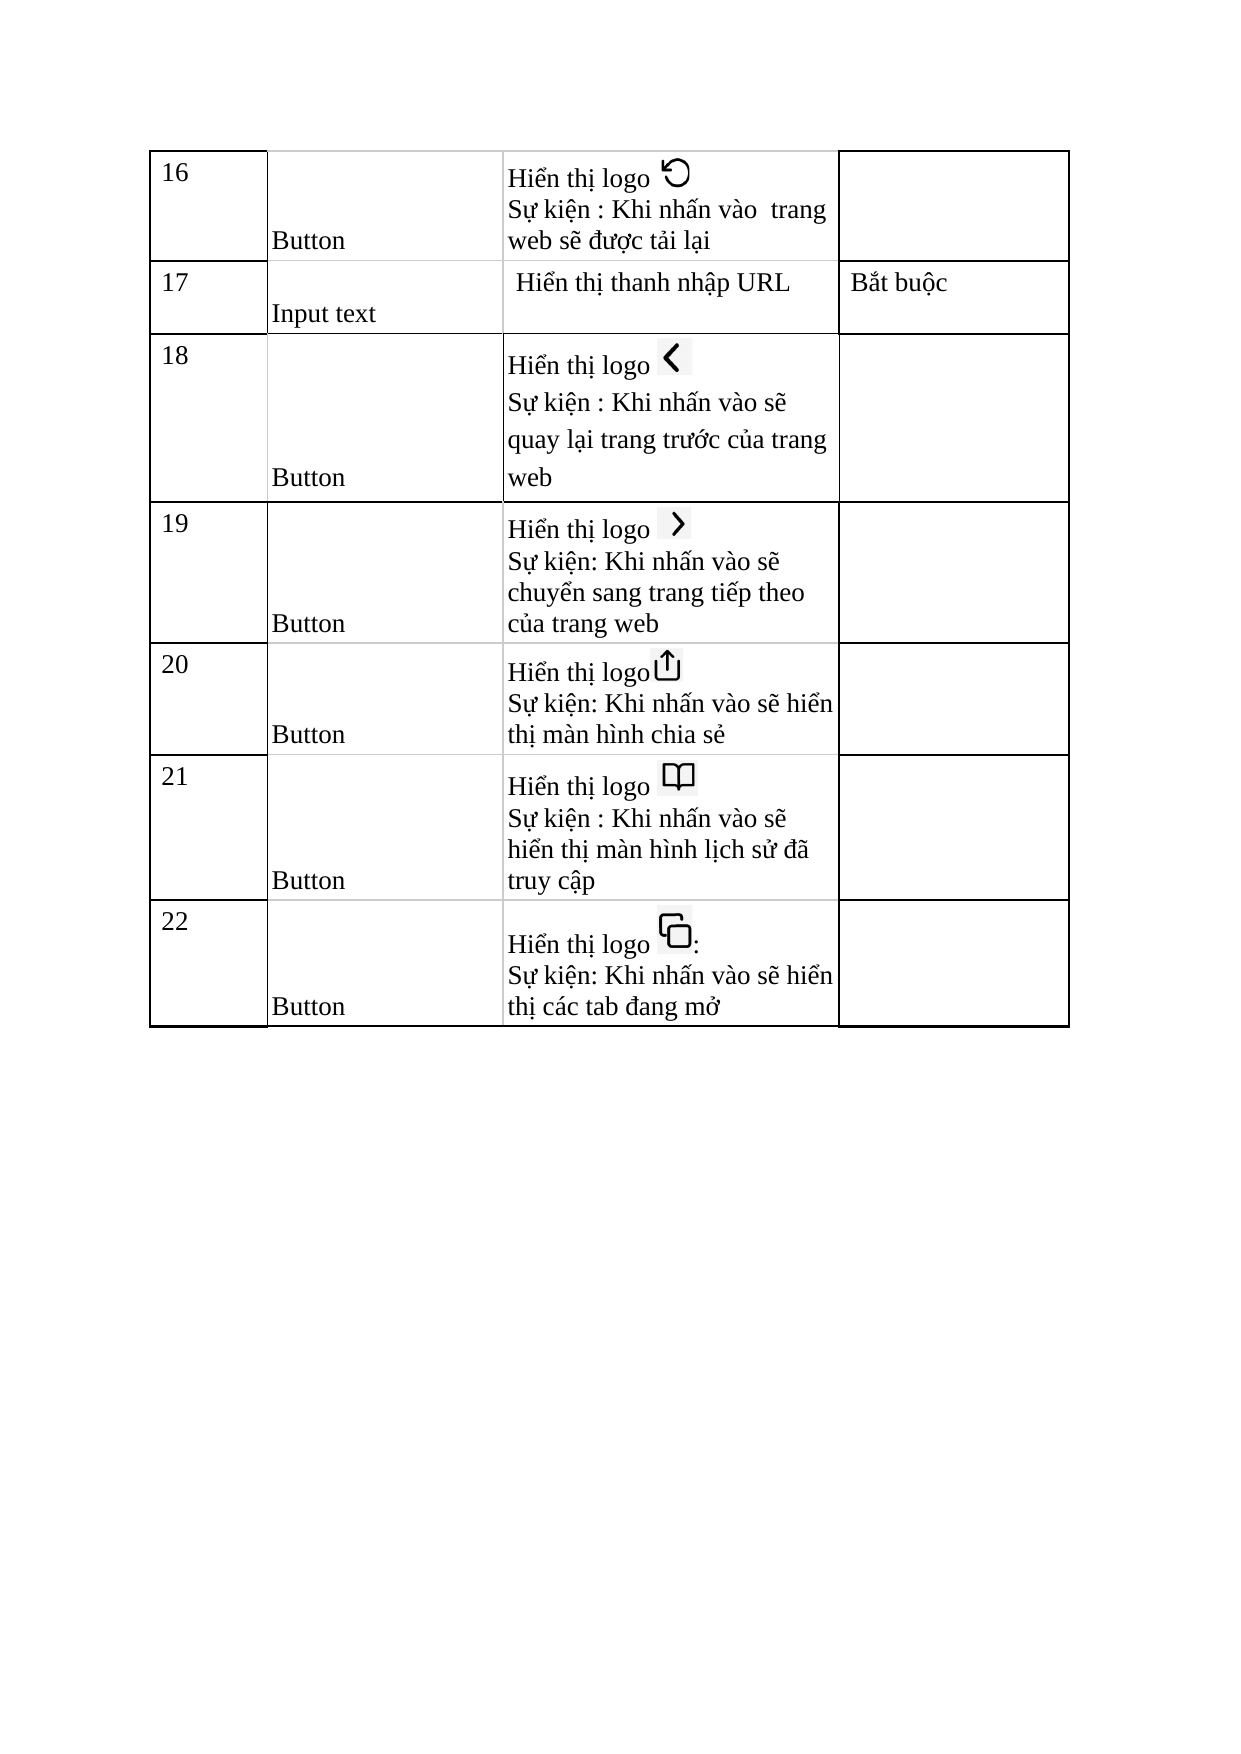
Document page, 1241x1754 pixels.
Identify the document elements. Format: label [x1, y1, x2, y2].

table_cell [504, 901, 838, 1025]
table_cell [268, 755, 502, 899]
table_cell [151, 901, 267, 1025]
picture [657, 338, 693, 375]
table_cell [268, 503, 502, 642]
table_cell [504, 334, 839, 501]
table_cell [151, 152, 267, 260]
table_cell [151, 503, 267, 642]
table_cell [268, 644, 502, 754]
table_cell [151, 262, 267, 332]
picture [657, 507, 692, 539]
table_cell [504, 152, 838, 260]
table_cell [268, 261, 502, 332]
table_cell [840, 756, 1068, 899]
picture [650, 648, 684, 682]
picture [657, 760, 698, 796]
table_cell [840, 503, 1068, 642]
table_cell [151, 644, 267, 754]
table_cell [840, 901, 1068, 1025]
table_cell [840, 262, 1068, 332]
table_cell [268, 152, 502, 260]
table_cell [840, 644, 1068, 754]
picture [657, 905, 693, 954]
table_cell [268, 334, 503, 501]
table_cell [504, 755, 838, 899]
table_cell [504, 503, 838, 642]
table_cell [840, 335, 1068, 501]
picture [657, 156, 690, 188]
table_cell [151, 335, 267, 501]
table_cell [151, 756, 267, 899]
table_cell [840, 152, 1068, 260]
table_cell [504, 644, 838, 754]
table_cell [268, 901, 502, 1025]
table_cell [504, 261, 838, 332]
